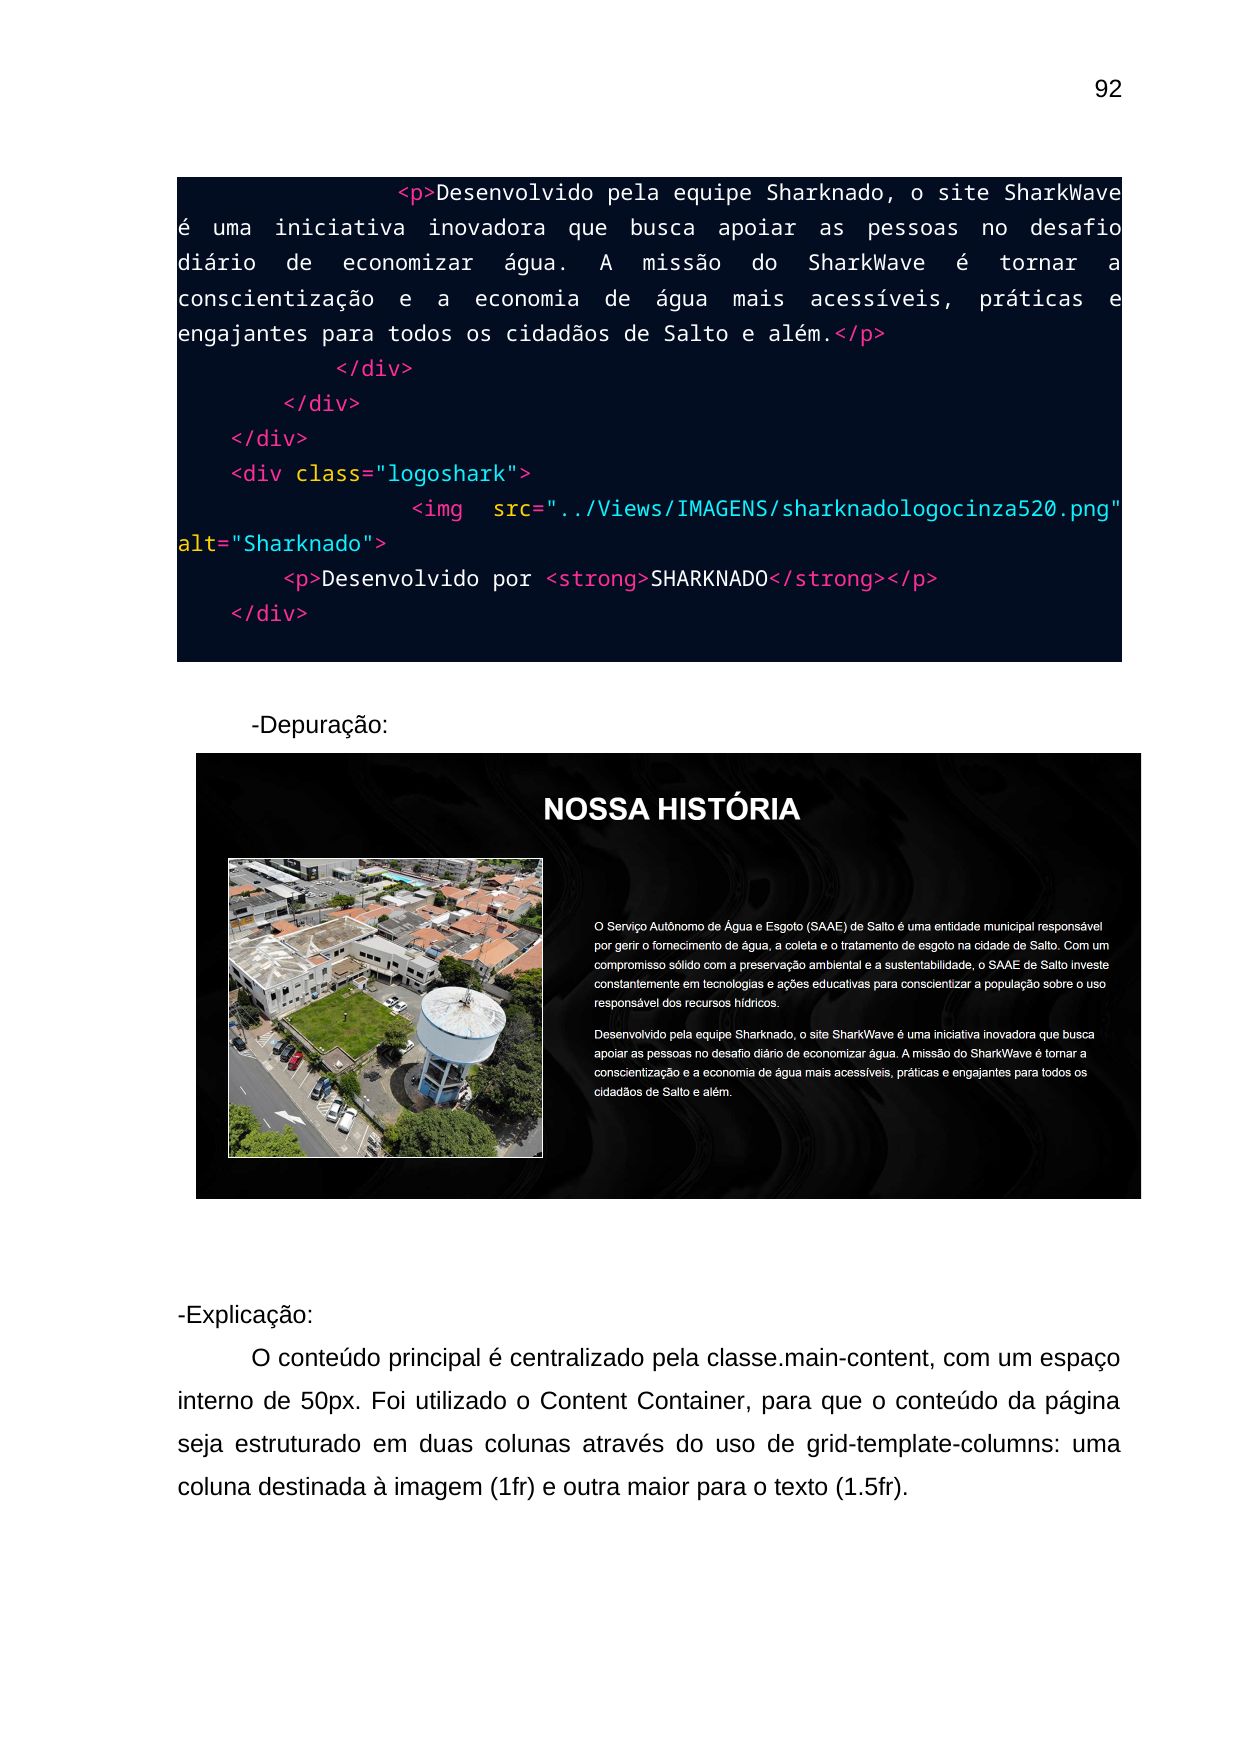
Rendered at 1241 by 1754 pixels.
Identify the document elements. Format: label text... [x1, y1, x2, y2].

text -Explicação: [177, 1299, 1122, 1328]
text -Depuração: [177, 711, 1122, 739]
text <p>Desenvolvido por <strong>SHARKNADO</strong></p> [177, 563, 1122, 593]
text </div> [177, 598, 1122, 628]
text <p>Desenvolvido pela equipe Sharknado, o site SharkWave é uma iniciativa inovadora que busca apoiar as pessoas no desafio diário de economizar água. A missão do SharkWave é tornar a conscientização e a economia de água mais acessíveis, práticas e engajantes para todos os cidadãos de Salto e além.</p> [177, 177, 1122, 347]
text <img src="../Views/IMAGENS/sharknadologocinza520.png" alt="Sharknado"> [177, 493, 1122, 558]
text O conteúdo principal é centralizado pela classe.main-content, com um espaço interno de 50px. Foi utilizado o Content Container, para que o conteúdo da página seja estruturado em duas colunas através do uso de grid-template-columns: uma coluna destinada à imagem (1fr) e outra maior para o texto (1.5fr). [177, 1343, 1122, 1501]
text </div> [177, 353, 1122, 382]
text </div> [177, 388, 1122, 418]
text <div class="logoshark"> [177, 458, 1122, 488]
text </div> [177, 423, 1122, 453]
